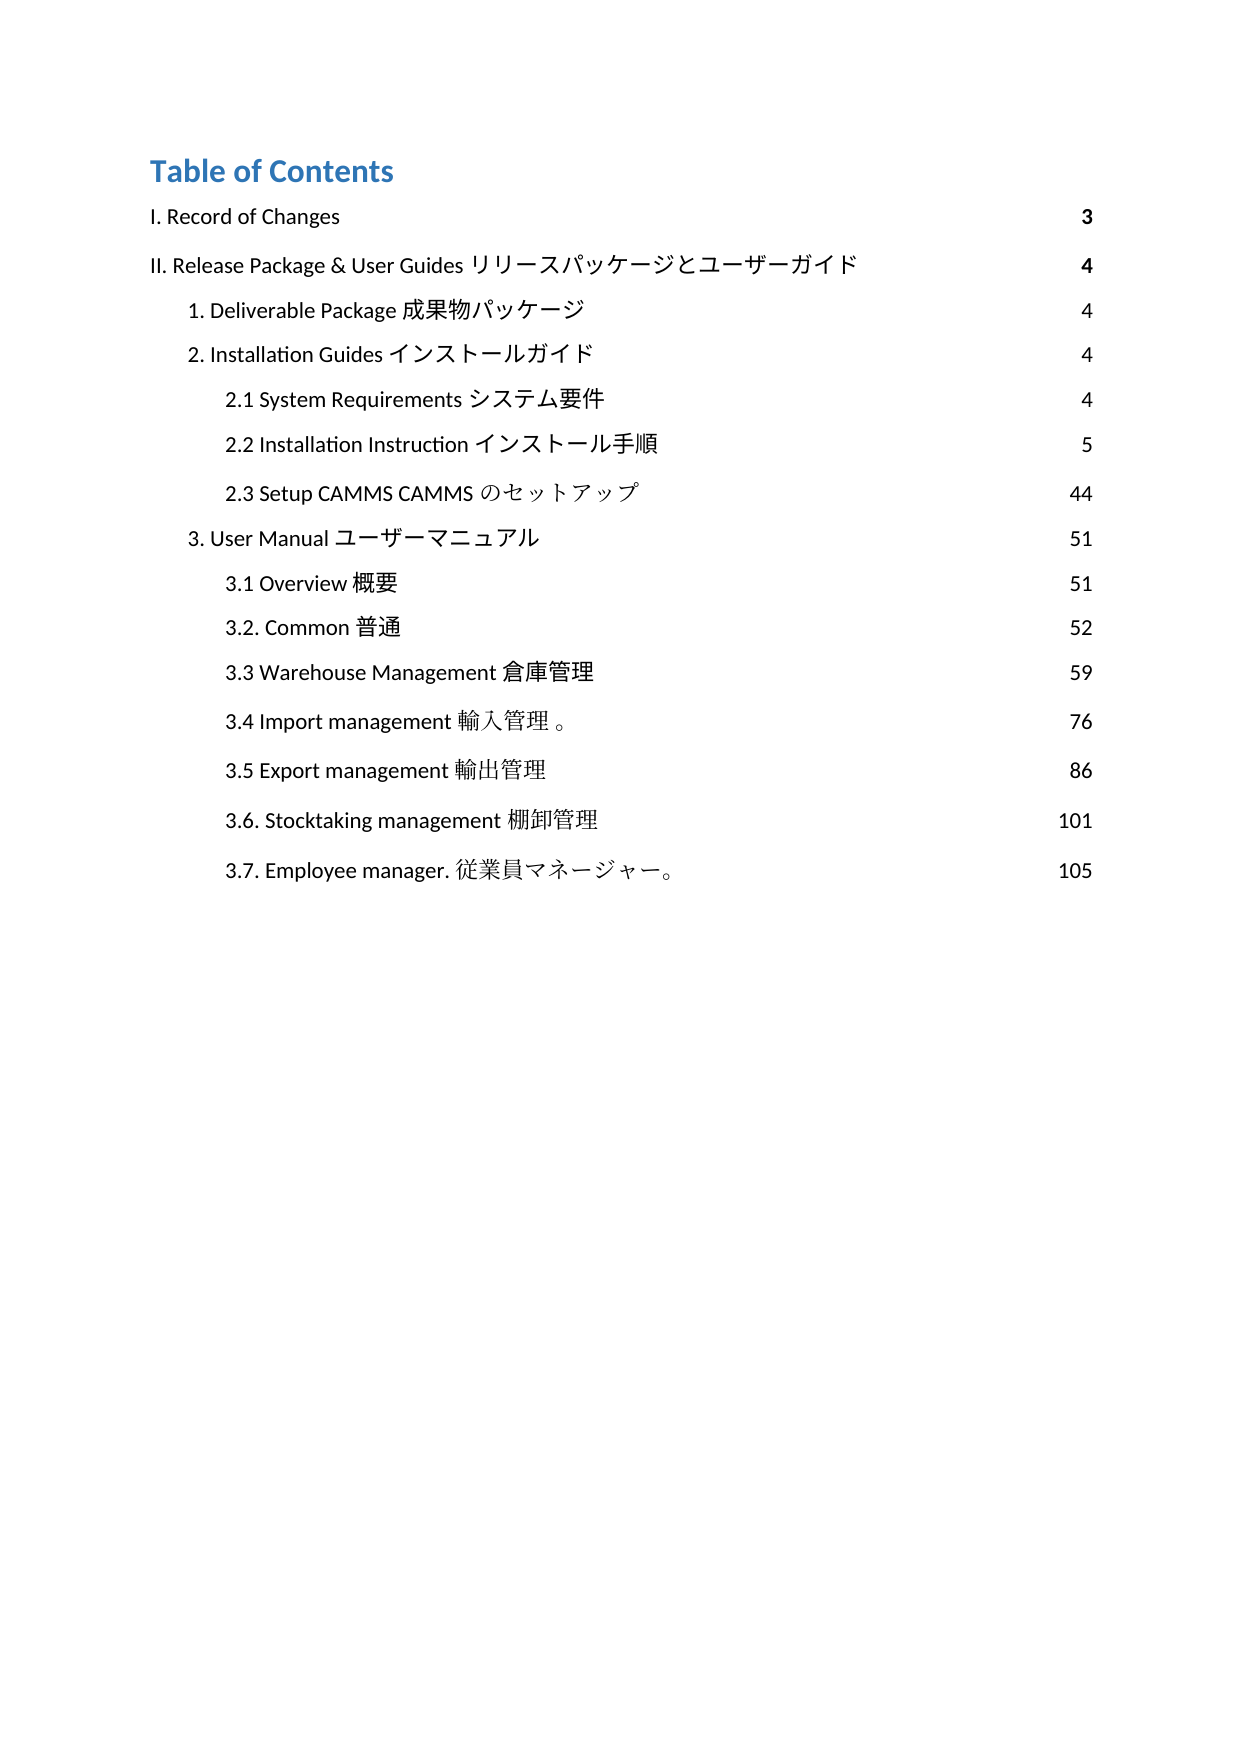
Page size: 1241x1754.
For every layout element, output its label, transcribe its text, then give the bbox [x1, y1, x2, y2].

text Table of Contents [150, 150, 1093, 191]
